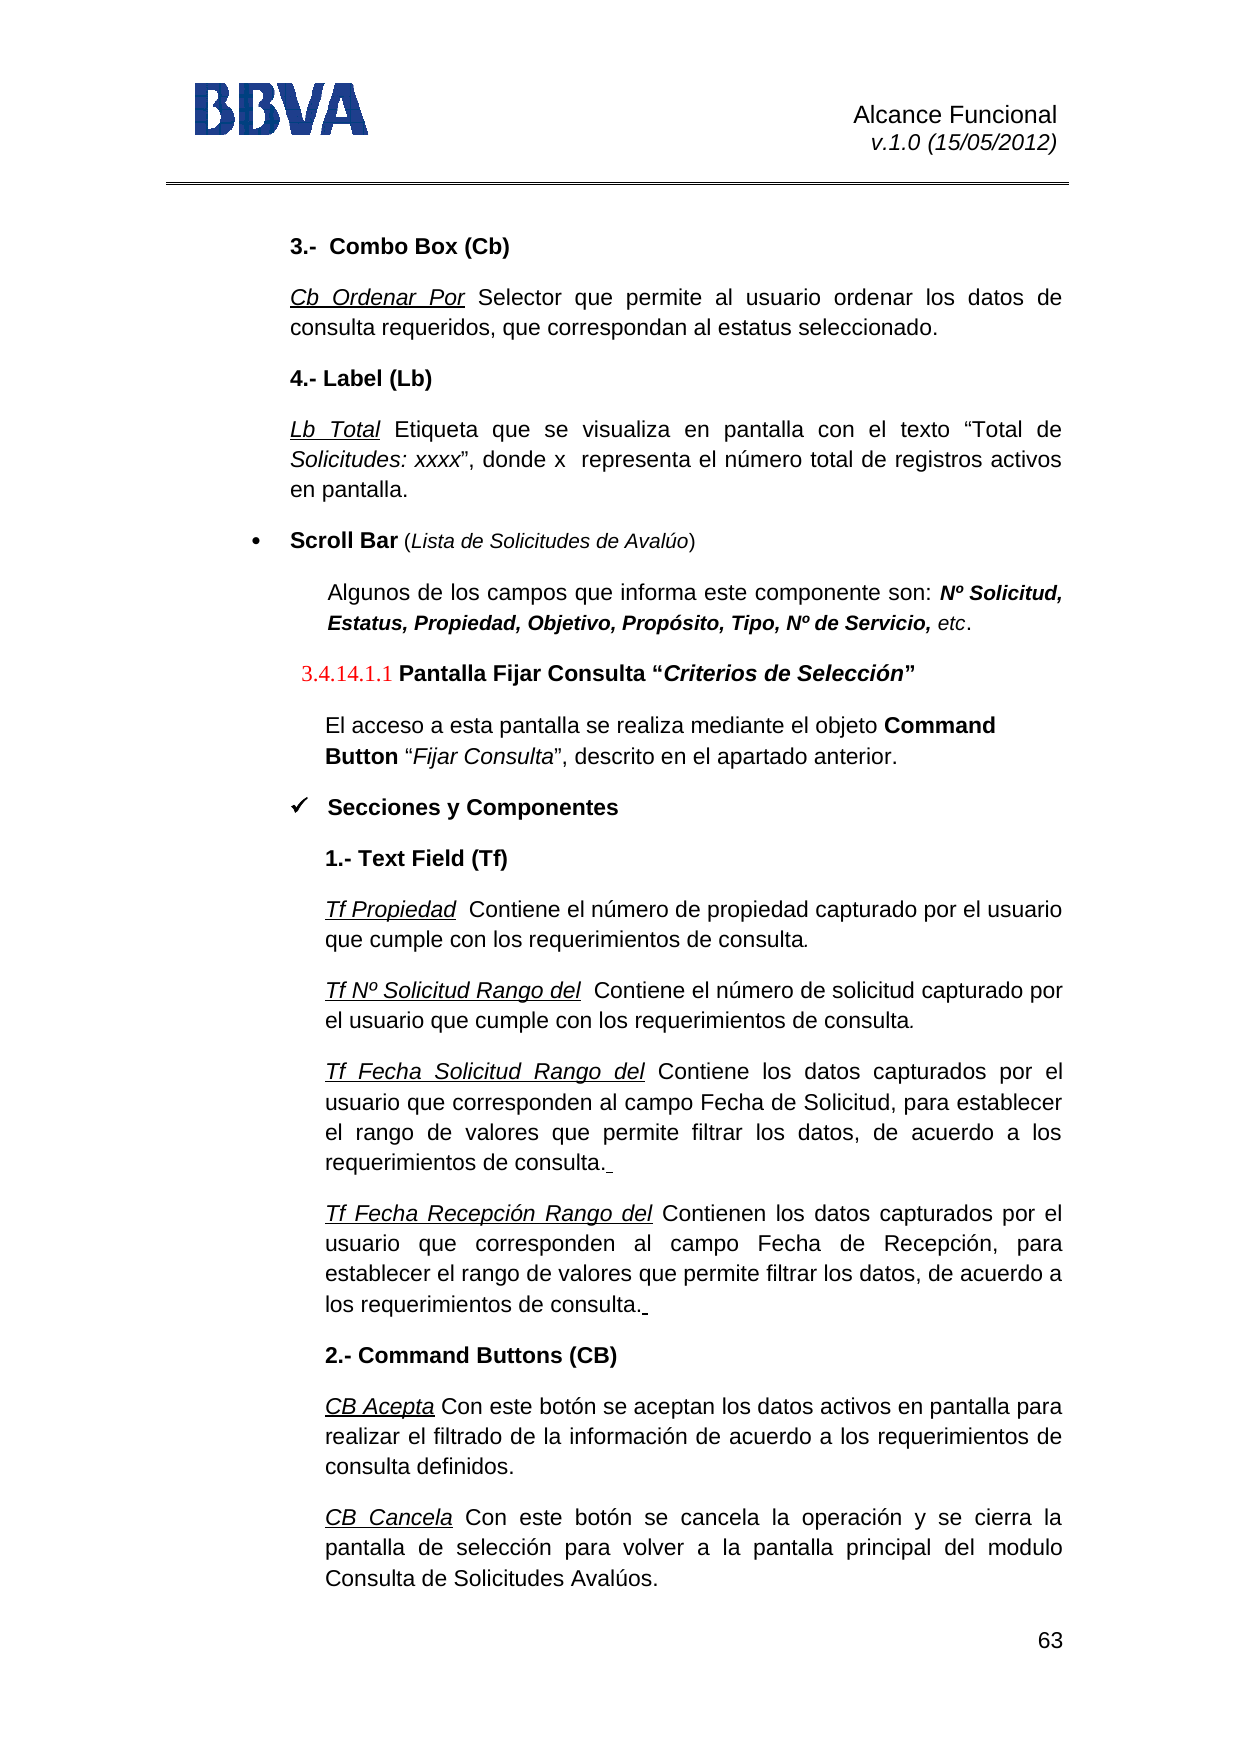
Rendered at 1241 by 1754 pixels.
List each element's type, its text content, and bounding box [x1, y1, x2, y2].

text Algunos de los campos que informa este componente son: Nº Solicitud, Estatus, Propiedad, Objetivo, Propósito, Tipo, Nº de Servicio, etc. [327, 578, 1063, 635]
text Lb Total Etiqueta que se visualiza en pantalla con el texto “Total de Solicitudes: xxxx”, donde x representa el número total de registros activos en pantalla. [290, 416, 1063, 503]
list Secciones y Componentes [290, 794, 1063, 820]
text Cb Ordenar Por Selector que permite al usuario ordenar los datos de consulta requeridos, que correspondan al estatus seleccionado. [290, 284, 1063, 340]
text CB Acepta Con este botón se aceptan los datos activos en pantalla para realizar el filtrado de la información de acuerdo a los requerimientos de consulta definidos. [325, 1393, 1063, 1479]
subtitle Pantalla Fijar Consulta “Criterios de Selección” [177, 660, 1063, 686]
text Tf Fecha Recepción Rango del Contienen los datos capturados por el usuario que corresponden al campo Fecha de Recepción, para establecer el rango de valores que permite filtrar los datos, de acuerdo a los requerimientos de consulta. [325, 1200, 1063, 1317]
text Tf Fecha Solicitud Rango del Contiene los datos capturados por el usuario que corresponden al campo Fecha de Solicitud, para establecer el rango de valores que permite filtrar los datos, de acuerdo a los requerimientos de consulta. [325, 1058, 1063, 1175]
text 3.- Combo Box (Cb) [216, 233, 1063, 259]
text El acceso a esta pantalla se realiza mediante el objeto Command Button “Fijar Consulta”, descrito en el apartado anterior. [325, 712, 1063, 769]
picture [195, 83, 369, 135]
list Scroll Bar (Lista de Solicitudes de Avalúo) [252, 527, 1063, 554]
text 2.- Command Buttons (CB) [252, 1342, 1063, 1368]
text Tf Nº Solicitud Rango del Contiene el número de solicitud capturado por el usuario que cumple con los requerimientos de consulta. [325, 977, 1063, 1034]
text CB Cancela Con este botón se cancela la operación y se cierra la pantalla de selección para volver a la pantalla principal del modulo Consulta de Solicitudes Avalúos. [325, 1504, 1063, 1591]
text Tf Propiedad Contiene el número de propiedad capturado por el usuario que cumple con los requerimientos de consulta. [325, 896, 1063, 952]
text 1.- Text Field (Tf) [325, 845, 1063, 871]
text 4.- Label (Lb) [216, 365, 1063, 391]
